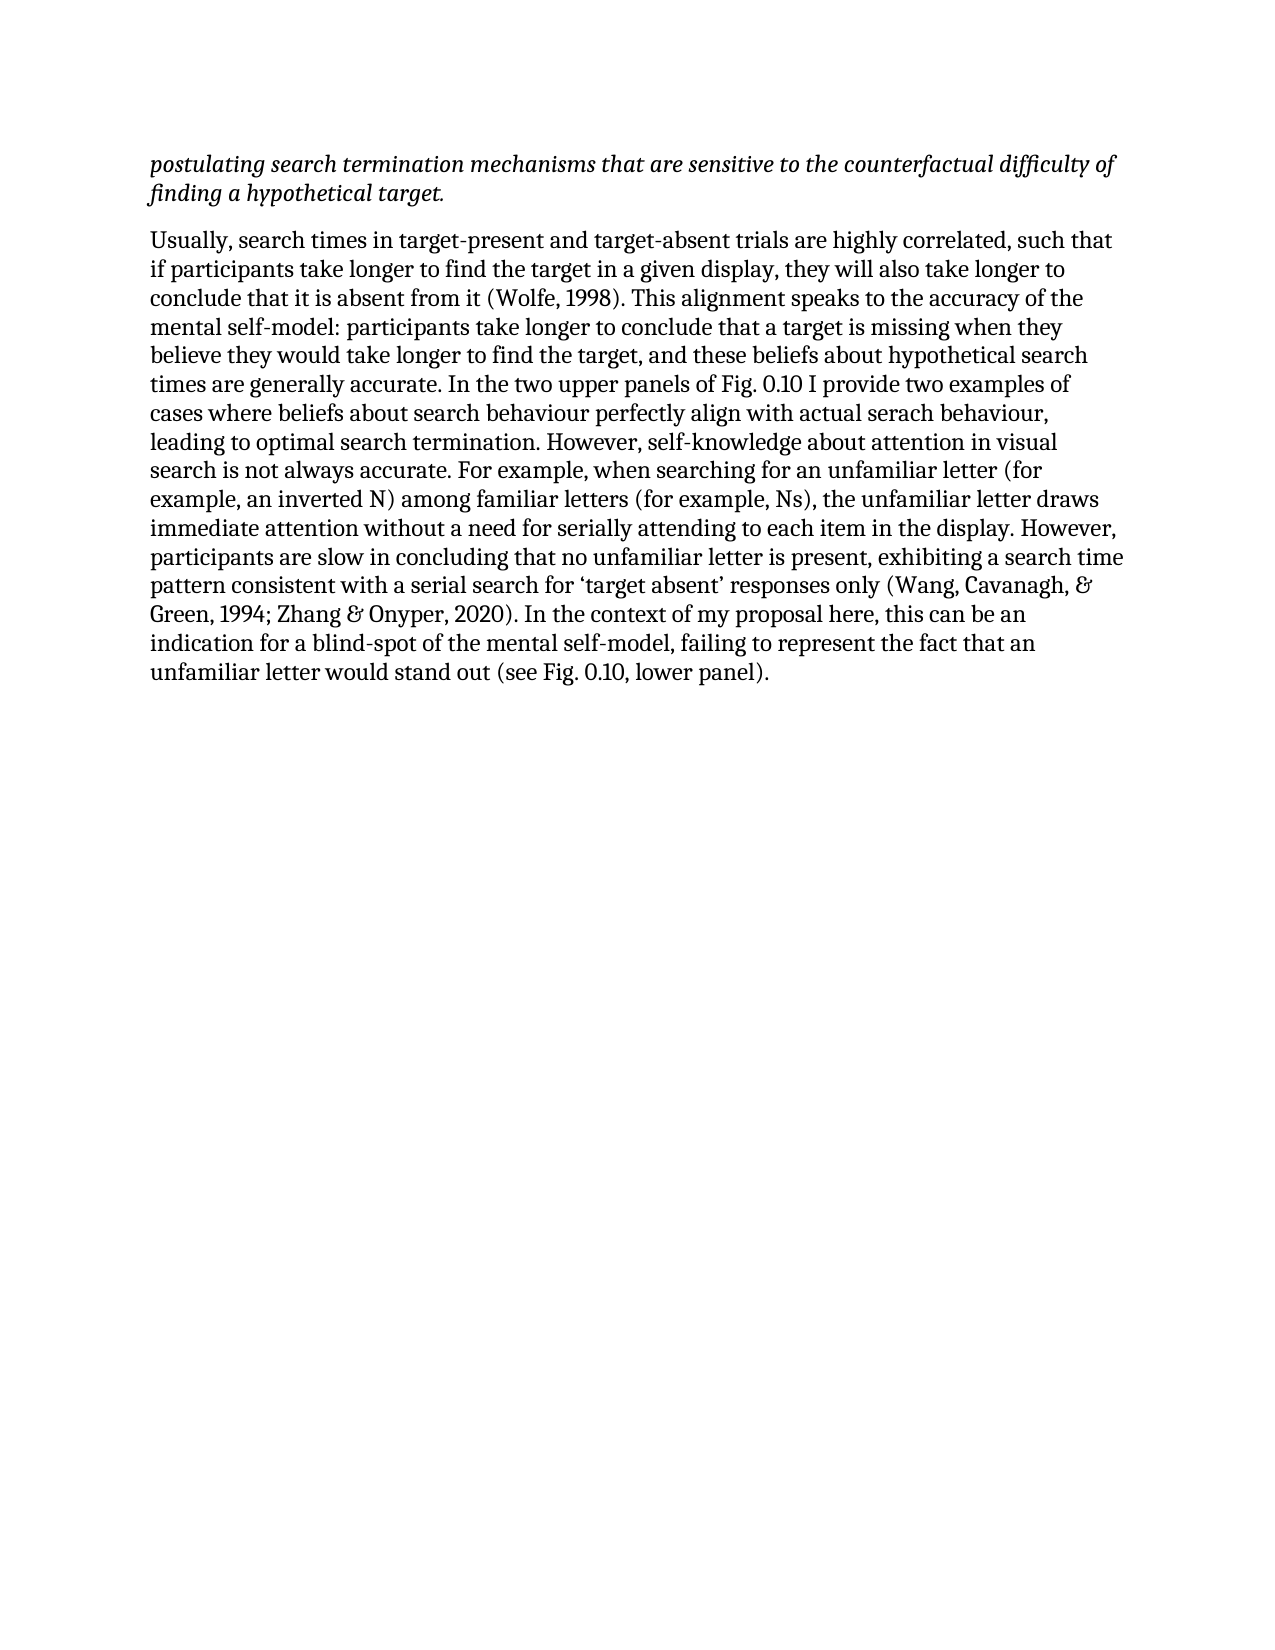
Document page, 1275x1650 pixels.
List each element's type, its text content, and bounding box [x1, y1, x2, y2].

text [150, 150, 1125, 207]
text Usually, search times in target-present and target-absent trials are highly correlated, such that if participants take longer to find the target in a given display, they will also take longer to conclude that it is absent from it (Wolfe, 1998). This alignment speaks to the accuracy of the mental self-model: participants take longer to conclude that a target is missing when they believe they would take longer to find the target, and these beliefs about hypothetical search times are generally accurate. In the two upper panels of Fig. 0.10 I provide two examples of cases where beliefs about search behaviour perfectly align with actual serach behaviour, leading to optimal search termination. However, self-knowledge about attention in visual search is not always accurate. For example, when searching for an unfamiliar letter (for example, an inverted N) among familiar letters (for example, Ns), the unfamiliar letter draws immediate attention without a need for serially attending to each item in the display. However, participants are slow in concluding that no unfamiliar letter is present, exhibiting a search time pattern consistent with a serial search for ‘target absent’ responses only (Wang, Cavanagh, & Green, 1994; Zhang & Onyper, 2020). In the context of my proposal here, this can be an indication for a blind-spot of the mental self-model, failing to represent the fact that an unfamiliar letter would stand out (see Fig. 0.10, lower panel). [150, 226, 1125, 686]
